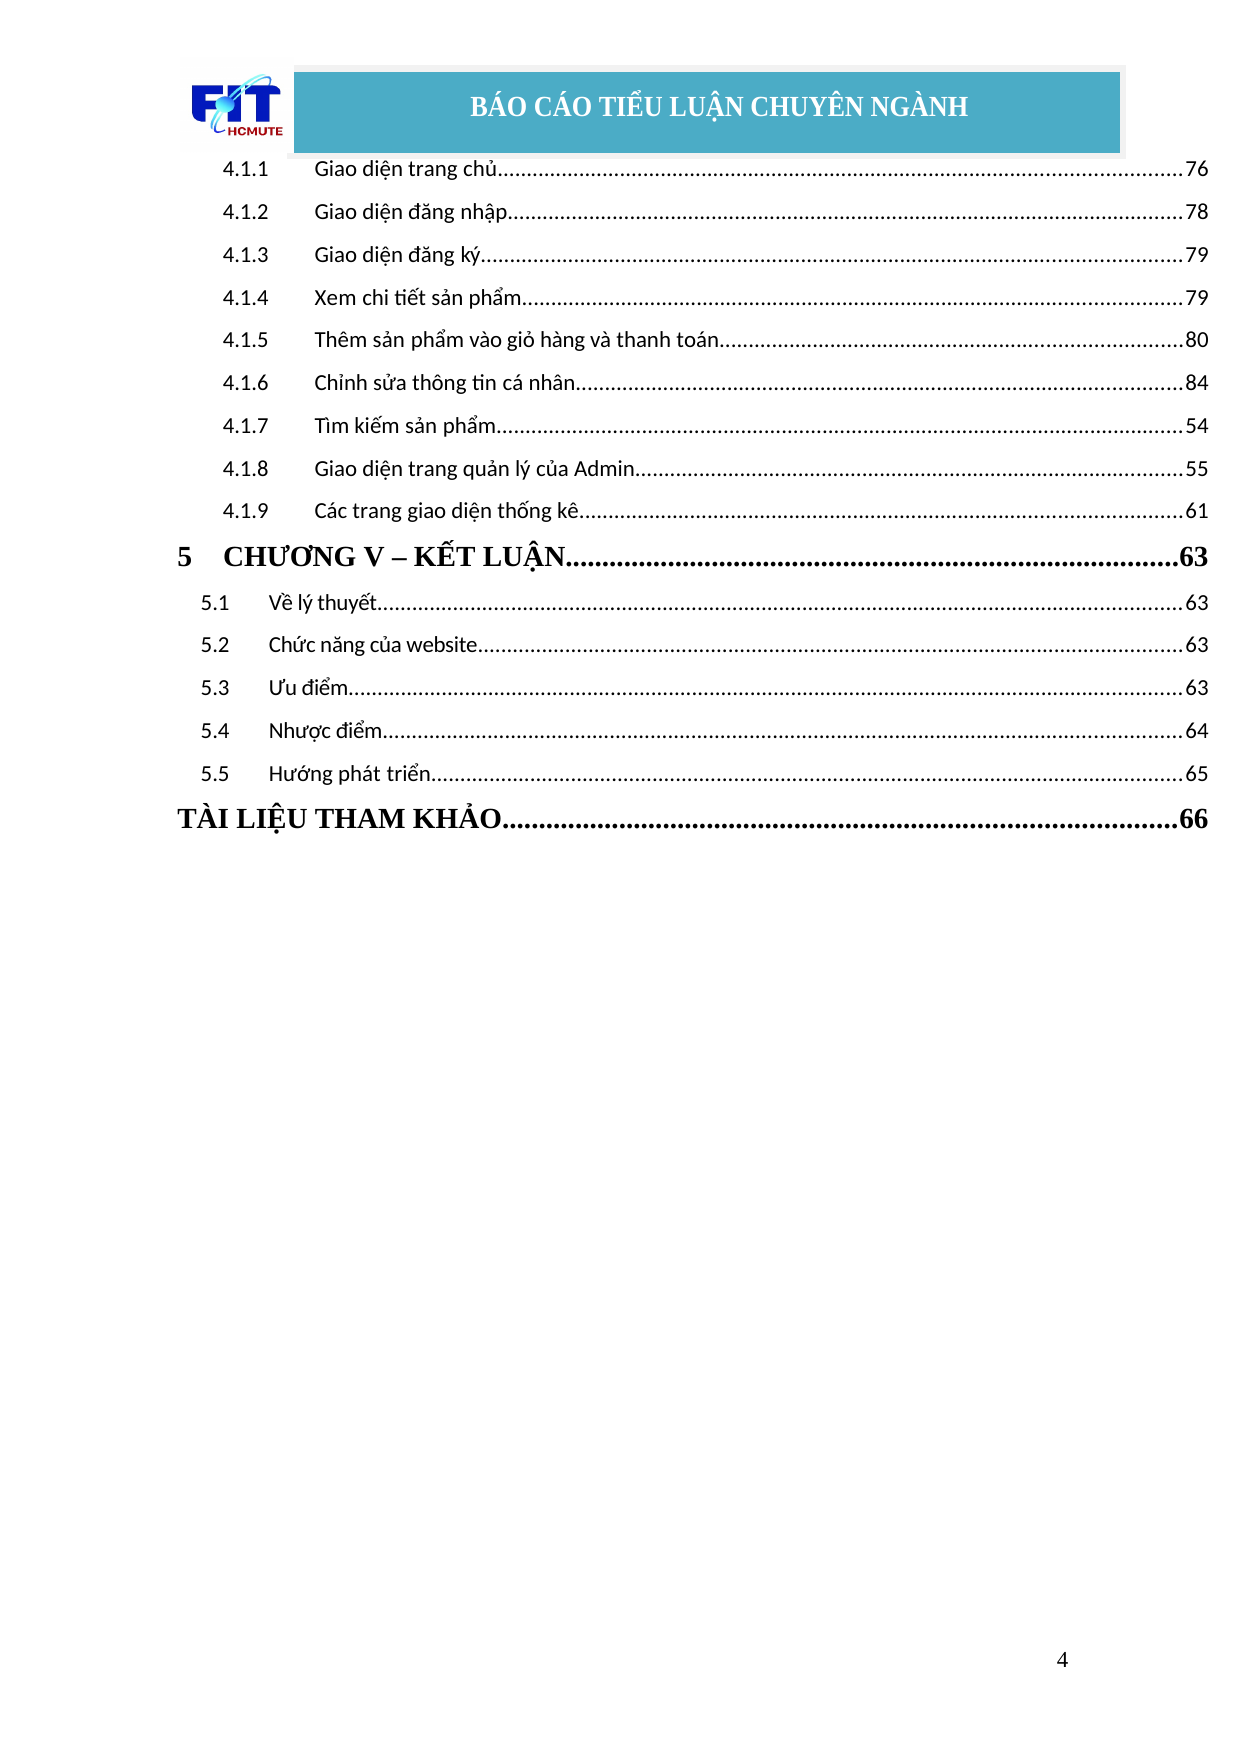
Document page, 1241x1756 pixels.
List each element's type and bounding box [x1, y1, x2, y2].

picture [180, 57, 294, 153]
